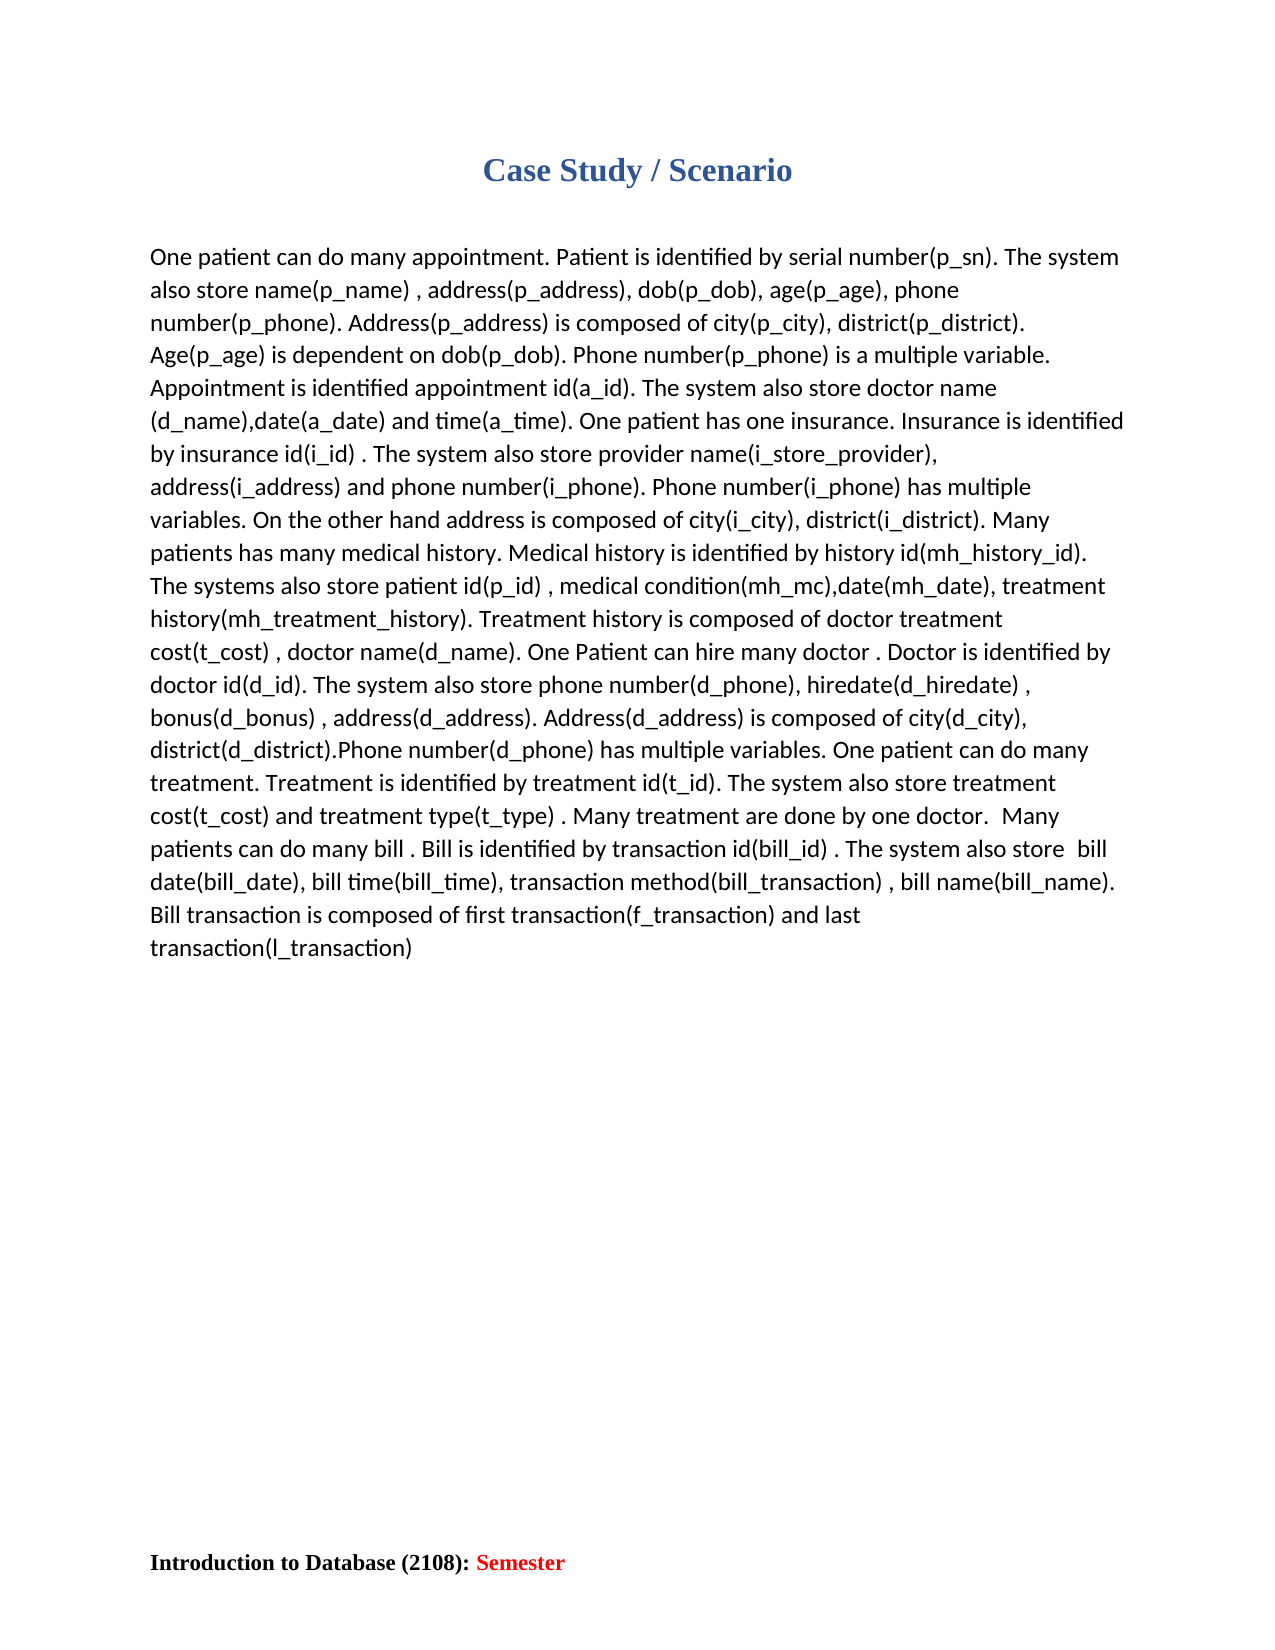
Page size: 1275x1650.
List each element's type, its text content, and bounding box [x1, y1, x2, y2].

subtitle Case Study / Scenario [150, 150, 1125, 188]
text One patient can do many appointment. Patient is identified by serial number(p_sn). The system also store name(p_name) , address(p_address), dob(p_dob), age(p_age), phone number(p_phone). Address(p_address) is composed of city(p_city), district(p_district). Age(p_age) is dependent on dob(p_dob). Phone number(p_phone) is a multiple variable. Appointment is identified appointment id(a_id). The system also store doctor name (d_name),date(a_date) and time(a_time). One patient has one insurance. Insurance is identified by insurance id(i_id) . The system also store provider name(i_store_provider), address(i_address) and phone number(i_phone). Phone number(i_phone) has multiple variables. On the other hand address is composed of city(i_city), district(i_district). Many patients has many medical history. Medical history is identified by history id(mh_history_id). The systems also store patient id(p_id) , medical condition(mh_mc),date(mh_date), treatment history(mh_treatment_history). Treatment history is composed of doctor treatment cost(t_cost) , doctor name(d_name). One Patient can hire many doctor . Doctor is identified by doctor id(d_id). The system also store phone number(d_phone), hiredate(d_hiredate) , bonus(d_bonus) , address(d_address). Address(d_address) is composed of city(d_city), district(d_district).Phone number(d_phone) has multiple variables. One patient can do many treatment. Treatment is identified by treatment id(t_id). The system also store treatment cost(t_cost) and treatment type(t_type) . Many treatment are done by one doctor. Many patients can do many bill . Bill is identified by transaction id(bill_id) . The system also store bill date(bill_date), bill time(bill_time), transaction method(bill_transaction) , bill name(bill_name). Bill transaction is composed of first transaction(f_transaction) and last transaction(l_transaction) [150, 241, 1125, 963]
